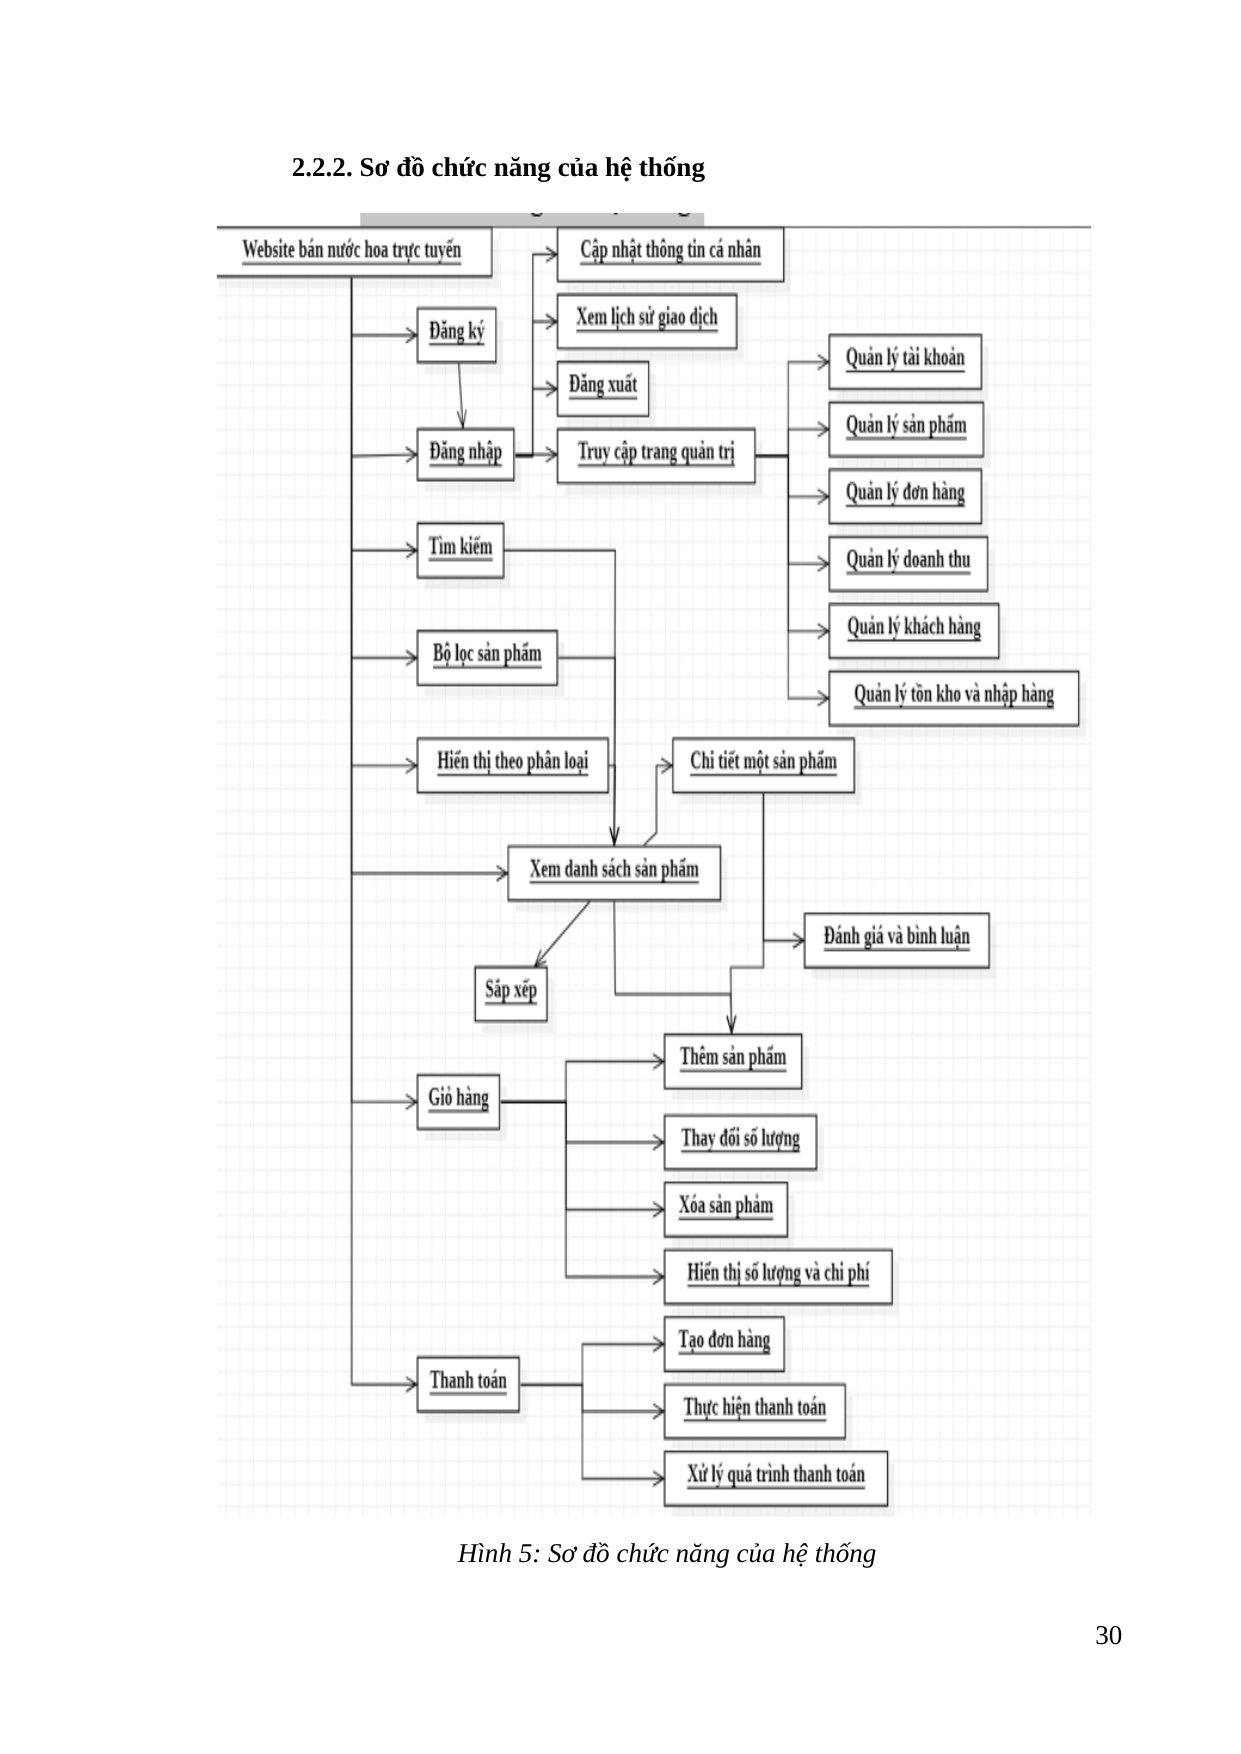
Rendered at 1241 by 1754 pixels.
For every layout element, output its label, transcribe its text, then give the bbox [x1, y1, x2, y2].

picture [211, 213, 1096, 1525]
subtitle 2.2.2. Sơ đồ chức năng của hệ thống [292, 151, 1122, 182]
text Hình 5: Sơ đồ chức năng của hệ thống [185, 1537, 1122, 1568]
